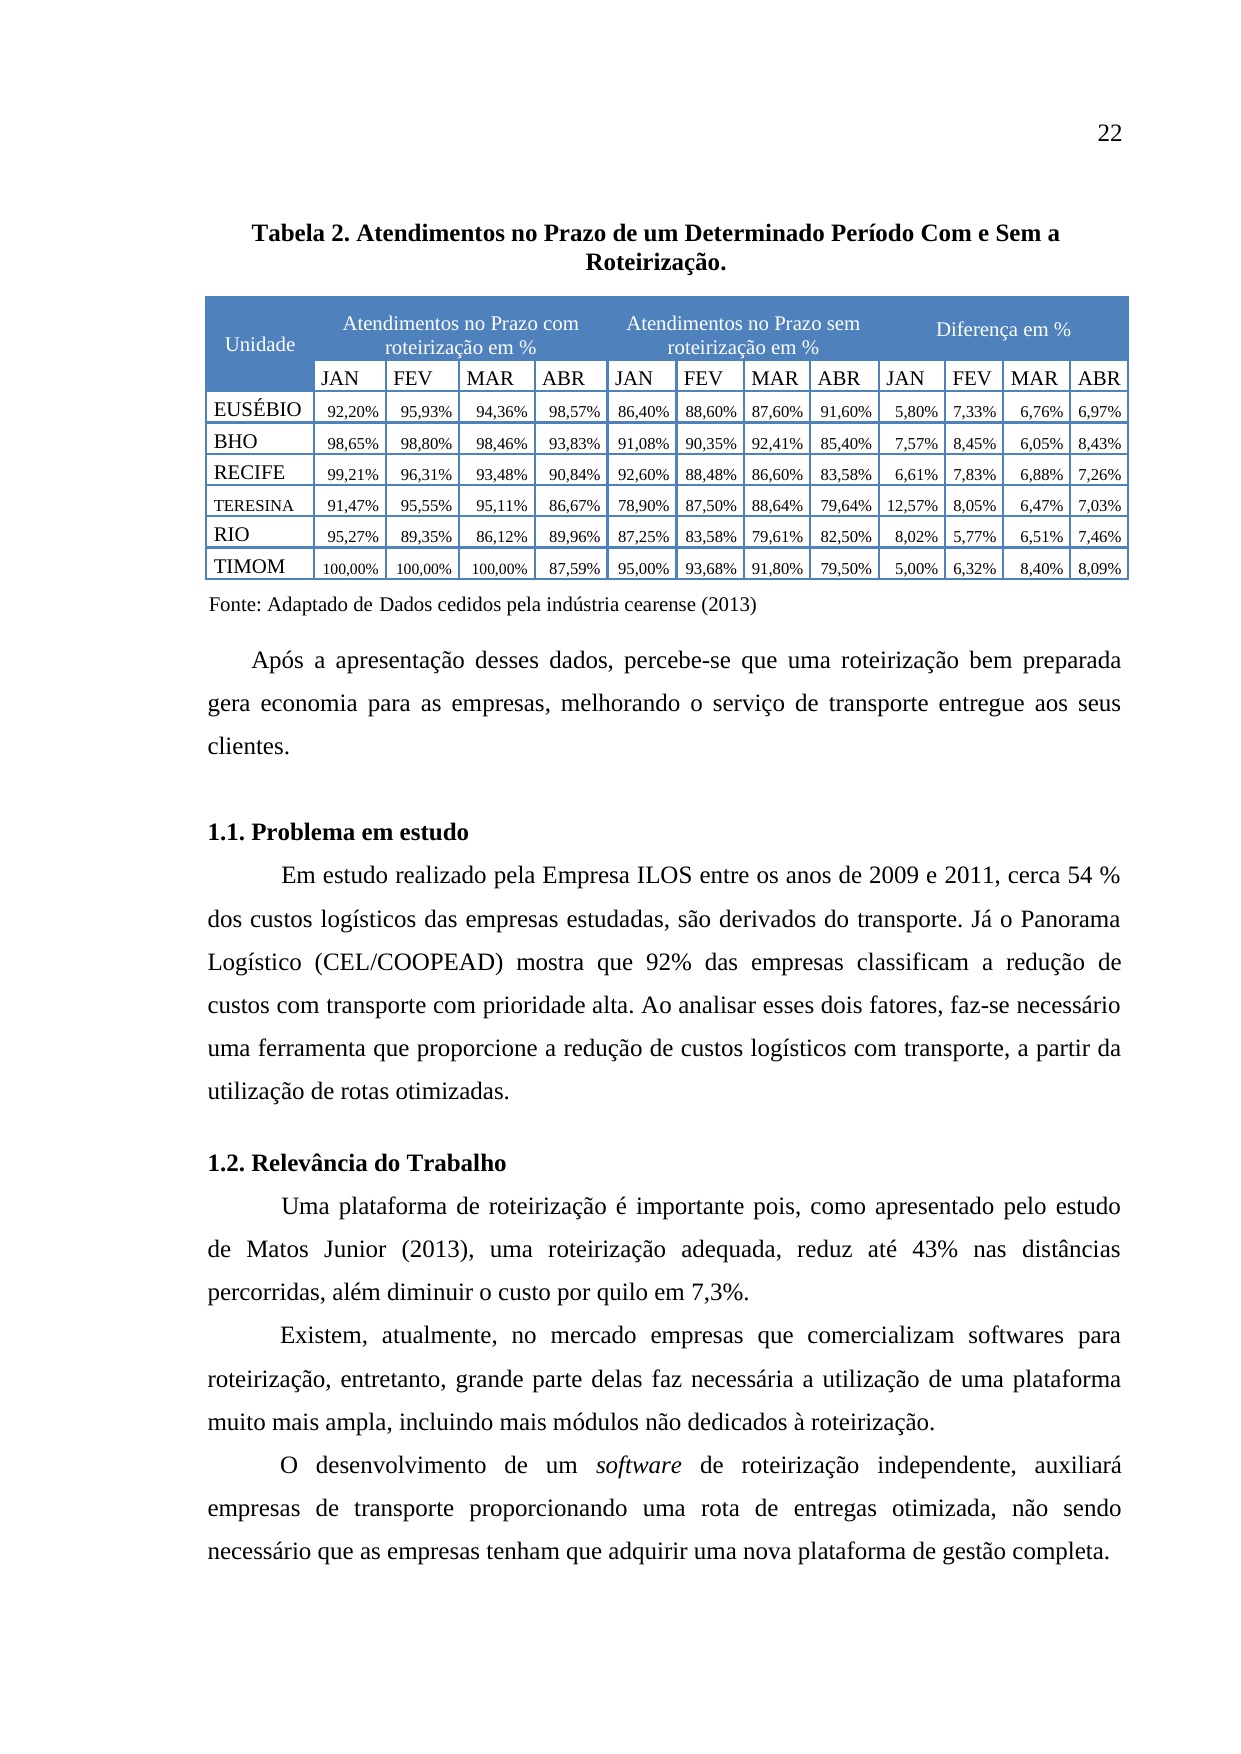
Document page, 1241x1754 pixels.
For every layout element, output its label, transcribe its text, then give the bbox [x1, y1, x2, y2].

table_cell 87,60% [745, 392, 809, 421]
table_cell 5,80% [880, 392, 944, 421]
table_cell 78,90% [609, 486, 675, 515]
text Existem, atualmente, no mercado empresas que comercializam softwares para roteirização, entretanto, grande parte delas faz necessária a utilização de uma plataforma muito mais ampla, incluindo mais módulos não dedicados à roteirização. [207, 1321, 1122, 1436]
table_cell JAN [315, 361, 385, 390]
text Uma plataforma de roteirização é importante pois, como apresentado pelo estudo de Matos Junior (2013), uma roteirização adequada, reduz até 43% nas distâncias percorridas, além diminuir o custo por quilo em 7,3%. [207, 1191, 1122, 1306]
table_cell 86,12% [460, 517, 534, 546]
table_cell 87,50% [678, 486, 743, 515]
table_cell 8,45% [946, 424, 1002, 453]
table_header Atendimentos no Prazo com roteirização em % [315, 299, 606, 359]
table_cell 6,32% [946, 549, 1002, 578]
table_cell 93,83% [536, 424, 606, 453]
table_cell 82,50% [811, 517, 878, 546]
table_cell 89,35% [387, 517, 458, 546]
table_cell ABR [811, 361, 878, 390]
table_cell 86,60% [745, 455, 809, 484]
table_cell 95,93% [387, 392, 458, 421]
table_cell 88,64% [745, 486, 809, 515]
table_cell 98,80% [387, 424, 458, 453]
table_cell 86,67% [536, 486, 606, 515]
table_cell ABR [1071, 361, 1127, 390]
table_cell JAN [880, 361, 944, 390]
table_cell 98,46% [460, 424, 534, 453]
table_cell 87,59% [536, 549, 606, 578]
table_cell FEV [678, 361, 743, 390]
table_cell 95,11% [460, 486, 534, 515]
table_cell 100,00% [460, 549, 534, 578]
subtitle Problema em estudo [177, 817, 1122, 846]
table_cell 6,76% [1004, 392, 1069, 421]
table_cell MAR [460, 361, 534, 390]
table_cell 7,26% [1071, 455, 1127, 484]
table_cell 91,60% [811, 392, 878, 421]
subtitle Relevância do Trabalho [177, 1148, 1122, 1177]
text Tabela 2. Atendimentos no Prazo de um Determinado Período Com e Sem a Roteirização. [190, 218, 1122, 276]
table_cell 91,08% [609, 424, 675, 453]
table_cell TIMOM [207, 549, 313, 578]
table_cell 83,58% [811, 455, 878, 484]
table_cell 100,00% [387, 549, 458, 578]
table_cell 6,47% [1004, 486, 1069, 515]
table_cell 7,57% [880, 424, 944, 453]
table_cell FEV [946, 361, 1002, 390]
table_cell JAN [609, 361, 675, 390]
table_cell 92,20% [315, 392, 385, 421]
table_cell 8,40% [1004, 549, 1069, 578]
table_cell 7,46% [1071, 517, 1127, 546]
table_cell 91,80% [745, 549, 809, 578]
table_cell 92,41% [745, 424, 809, 453]
table_cell 93,68% [678, 549, 743, 578]
table_cell 79,64% [811, 486, 878, 515]
table_cell 92,60% [609, 455, 675, 484]
table_header Unidade [207, 299, 313, 390]
table_cell 8,09% [1071, 549, 1127, 578]
table_cell 93,48% [460, 455, 534, 484]
table_cell RECIFE [207, 455, 313, 484]
table_cell 90,35% [678, 424, 743, 453]
table_cell RIO [207, 517, 313, 546]
table_cell 5,00% [880, 549, 944, 578]
table_cell 99,21% [315, 455, 385, 484]
table_cell 91,47% [315, 486, 385, 515]
table_cell 98,65% [315, 424, 385, 453]
table_cell 96,31% [387, 455, 458, 484]
table_cell 6,51% [1004, 517, 1069, 546]
table_cell 6,05% [1004, 424, 1069, 453]
table_cell BHO [207, 424, 313, 453]
table_cell 8,02% [880, 517, 944, 546]
table_cell 79,61% [745, 517, 809, 546]
table_cell EUSÉBIO [207, 392, 313, 421]
table_cell 7,83% [946, 455, 1002, 484]
table_cell FEV [387, 361, 458, 390]
table_cell 79,50% [811, 549, 878, 578]
text Após a apresentação desses dados, percebe-se que uma roteirização bem preparada gera economia para as empresas, melhorando o serviço de transporte entregue aos seus clientes. [207, 645, 1122, 760]
table_cell 95,27% [315, 517, 385, 546]
table_cell 90,84% [536, 455, 606, 484]
table_cell 98,57% [536, 392, 606, 421]
table_cell 87,25% [609, 517, 675, 546]
table_cell MAR [745, 361, 809, 390]
table_cell 5,77% [946, 517, 1002, 546]
table_cell 6,61% [880, 455, 944, 484]
table_cell 8,43% [1071, 424, 1127, 453]
table_cell 94,36% [460, 392, 534, 421]
table_cell 88,48% [678, 455, 743, 484]
table_cell 89,96% [536, 517, 606, 546]
table_cell 7,03% [1071, 486, 1127, 515]
table_header Diferença em % [880, 299, 1127, 359]
table_cell TERESINA [207, 486, 313, 515]
table_cell 86,40% [609, 392, 675, 421]
table_cell MAR [1004, 361, 1069, 390]
table_cell ABR [536, 361, 606, 390]
table_cell 12,57% [880, 486, 944, 515]
table_cell 6,97% [1071, 392, 1127, 421]
text Fonte: Adaptado de Dados cedidos pela indústria cearense (2013) [177, 288, 1122, 616]
text O desenvolvimento de um software de roteirização independente, auxiliará empresas de transporte proporcionando uma rota de entregas otimizada, não sendo necessário que as empresas tenham que adquirir uma nova plataforma de gestão completa. [207, 1450, 1122, 1565]
table_cell 7,33% [946, 392, 1002, 421]
table_cell 95,00% [609, 549, 675, 578]
text Em estudo realizado pela Empresa ILOS entre os anos de 2009 e 2011, cerca 54 % dos custos logísticos das empresas estudadas, são derivados do transporte. Já o Panorama Logístico (CEL/COOPEAD) mostra que 92% das empresas classificam a redução de custos com transporte com prioridade alta. Ao analisar esses dois fatores, faz-se necessário uma ferramenta que proporcione a redução de custos logísticos com transporte, a partir da utilização de rotas otimizadas. [207, 861, 1122, 1105]
table_cell 8,05% [946, 486, 1002, 515]
table_cell 83,58% [678, 517, 743, 546]
table_cell 100,00% [315, 549, 385, 578]
table_cell 95,55% [387, 486, 458, 515]
table_cell 6,88% [1004, 455, 1069, 484]
table_cell 85,40% [811, 424, 878, 453]
table_cell 88,60% [678, 392, 743, 421]
table_header Atendimentos no Prazo sem roteirização em % [609, 299, 878, 359]
